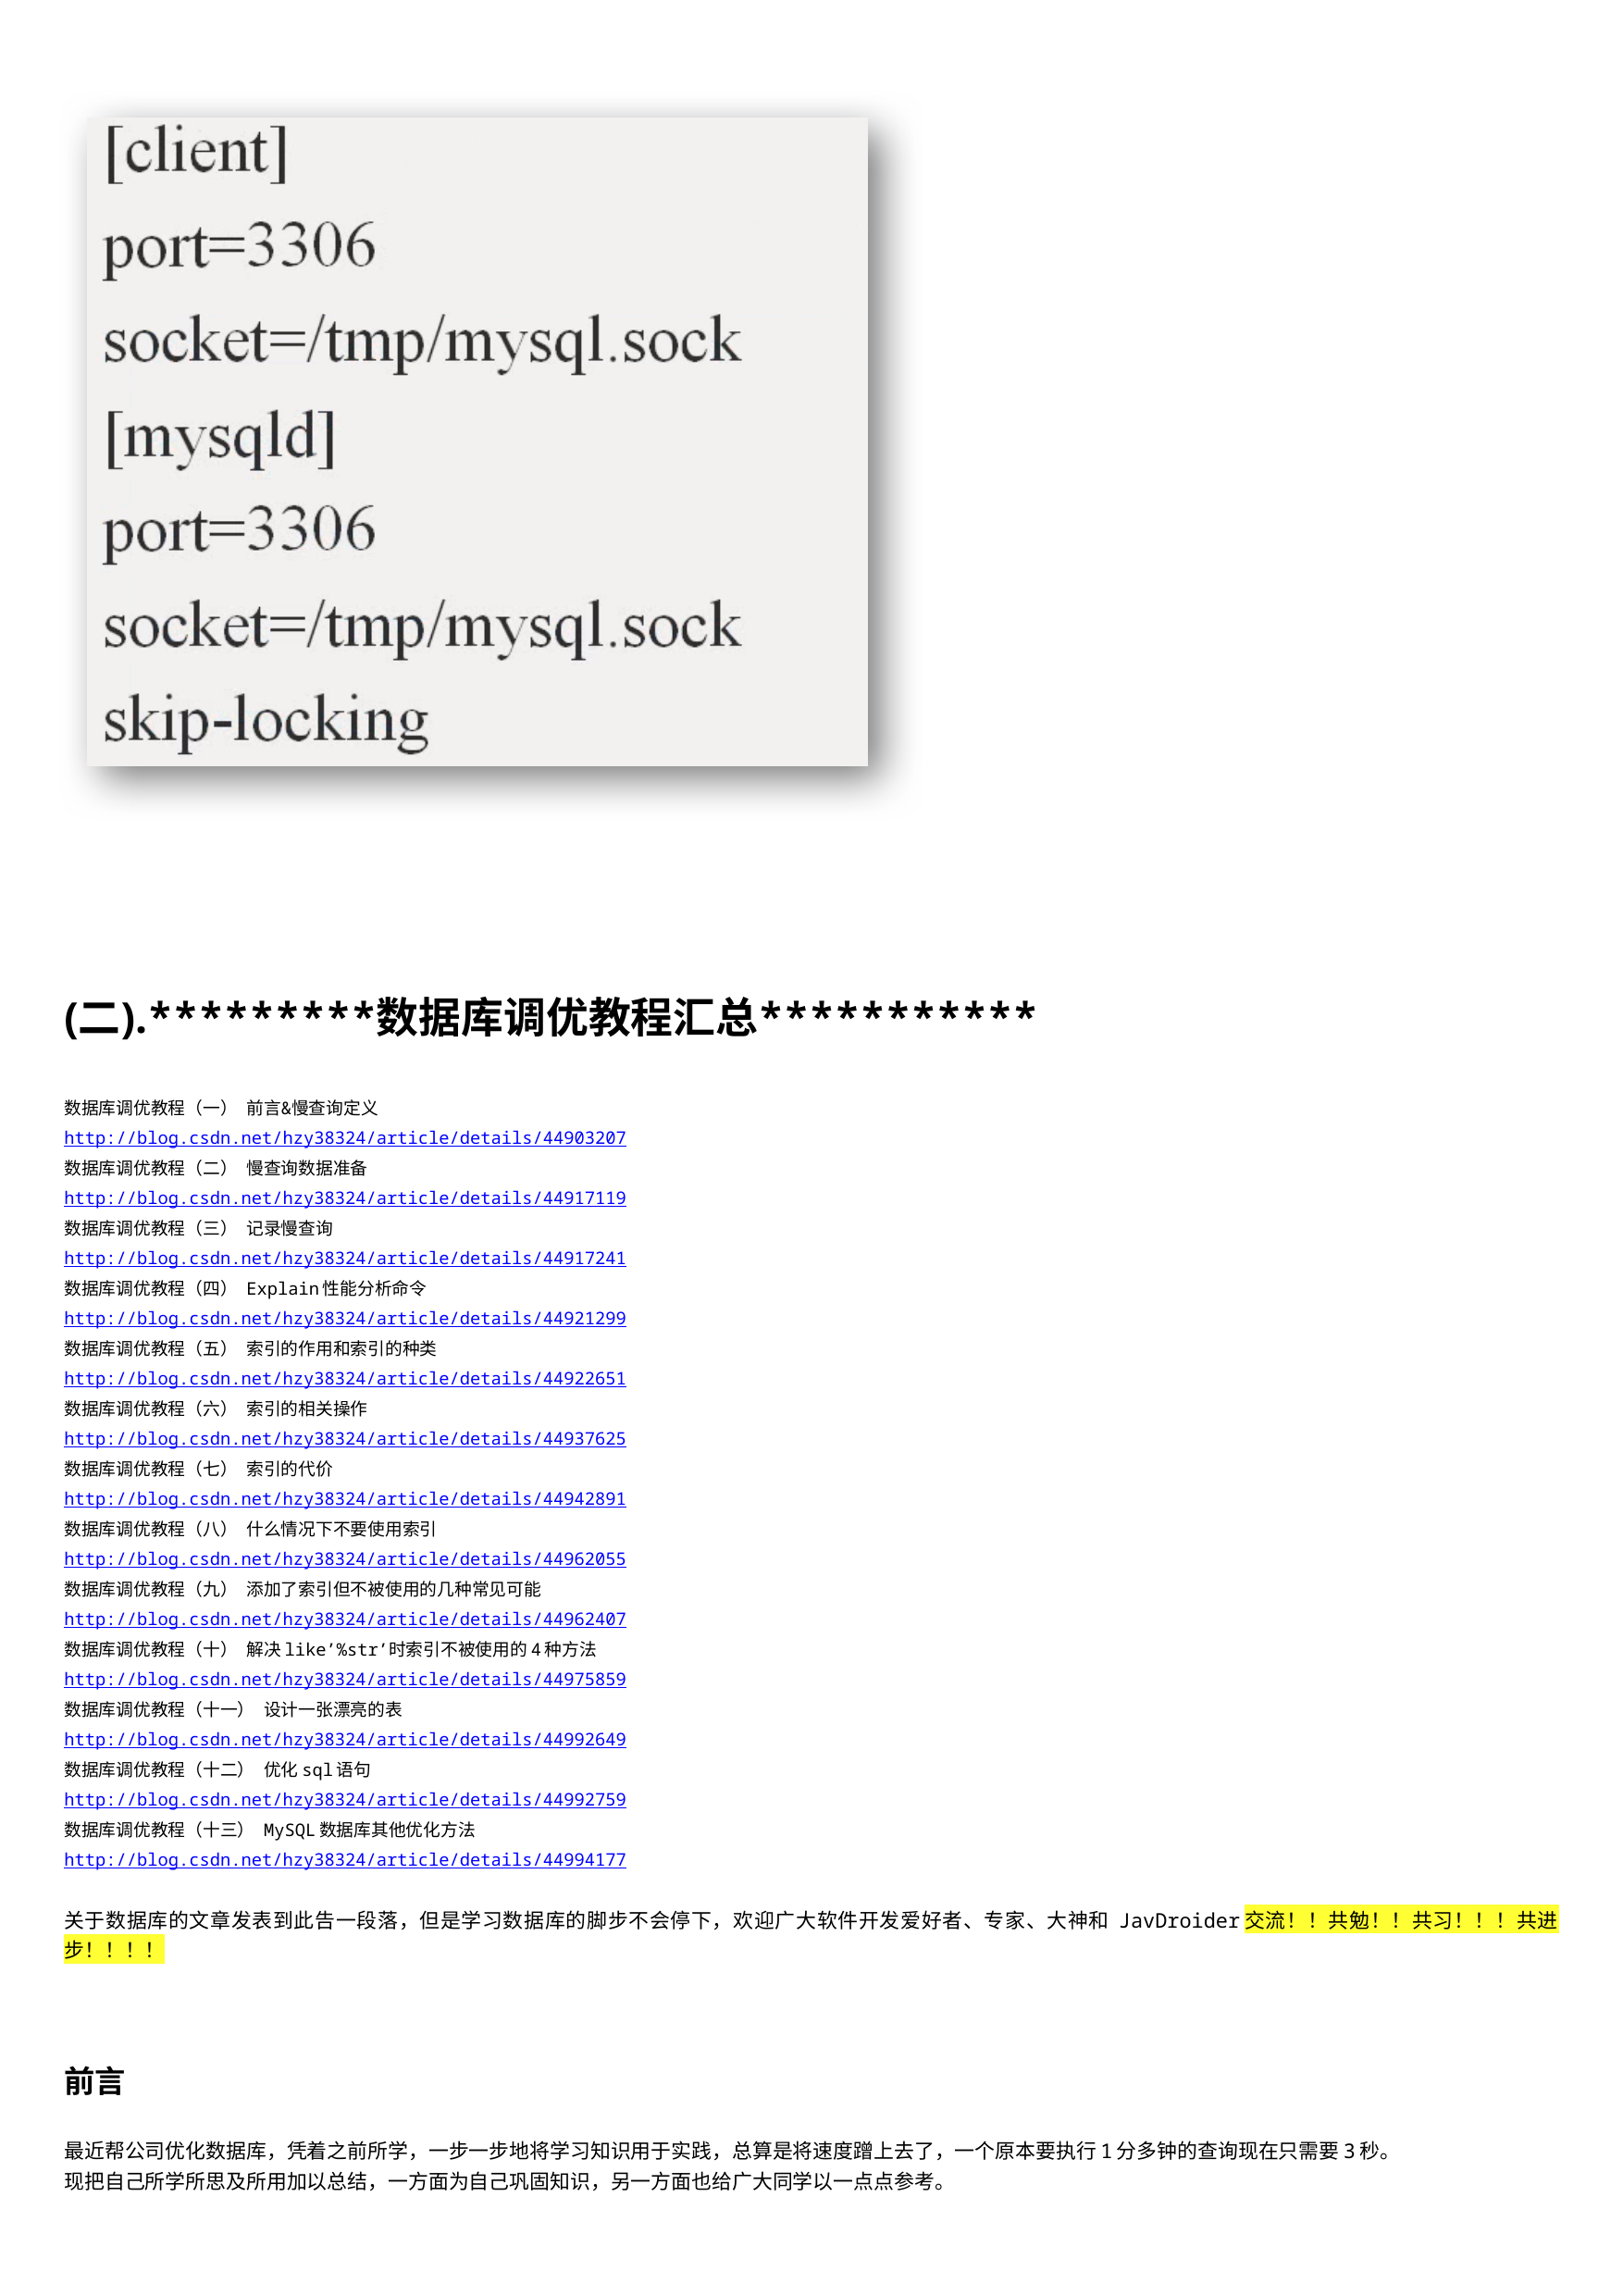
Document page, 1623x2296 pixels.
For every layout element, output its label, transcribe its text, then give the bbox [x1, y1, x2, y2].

subtitle 前言 [64, 2049, 1559, 2109]
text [64, 2135, 1559, 2195]
subtitle (二).*********数据库调优教程汇总*********** [64, 970, 1559, 1061]
text 数据库调优教程（一） 前言&慢查询定义 http://blog.csdn.net/hzy38324/article/details/44903207 数据库调优教程（二） 慢查询数据准备 http://blog.csdn.net/hzy38324/article/details/44917119 数据库调优教程（三） 记录慢查询 http://blog.csdn.net/hzy38324/article/details/44917241 数据库调优教程（四） Explain性能分析命令 http://blog.csdn.net/hzy38324/article/details/44921299 数据库调优教程（五） 索引的作用和索引的种类 http://blog.csdn.net/hzy38324/article/details/44922651 数据库调优教程（六） 索引的相关操作 http://blog.csdn.net/hzy38324/article/details/44937625 数据库调优教程（七） 索引的代价 http://blog.csdn.net/hzy38324/article/details/44942891 数据库调优教程（八） 什么情况下不要使用索引 http://blog.csdn.net/hzy38324/article/details/44962055 数据库调优教程（九） 添加了索引但不被使用的几种常见可能 http://blog.csdn.net/hzy38324/article/details/44962407 数据库调优教程（十） 解决like’%str’时索引不被使用的4种方法 http://blog.csdn.net/hzy38324/article/details/44975859 数据库调优教程（十一） 设计一张漂亮的表 http://blog.csdn.net/hzy38324/article/details/44992649 数据库调优教程（十二） 优化sql语句 http://blog.csdn.net/hzy38324/article/details/44992759 数据库调优教程（十三） MySQL数据库其他优化方法 http://blog.csdn.net/hzy38324/article/details/44994177 关于数据库的文章发表到此告一段落，但是学习数据库的脚步不会停下，欢迎广大软件开发爱好者、专家、大神和JavDroider交流！！共勉！！共习！！！共进步！！！！ [64, 1092, 1559, 1964]
picture [87, 118, 868, 766]
